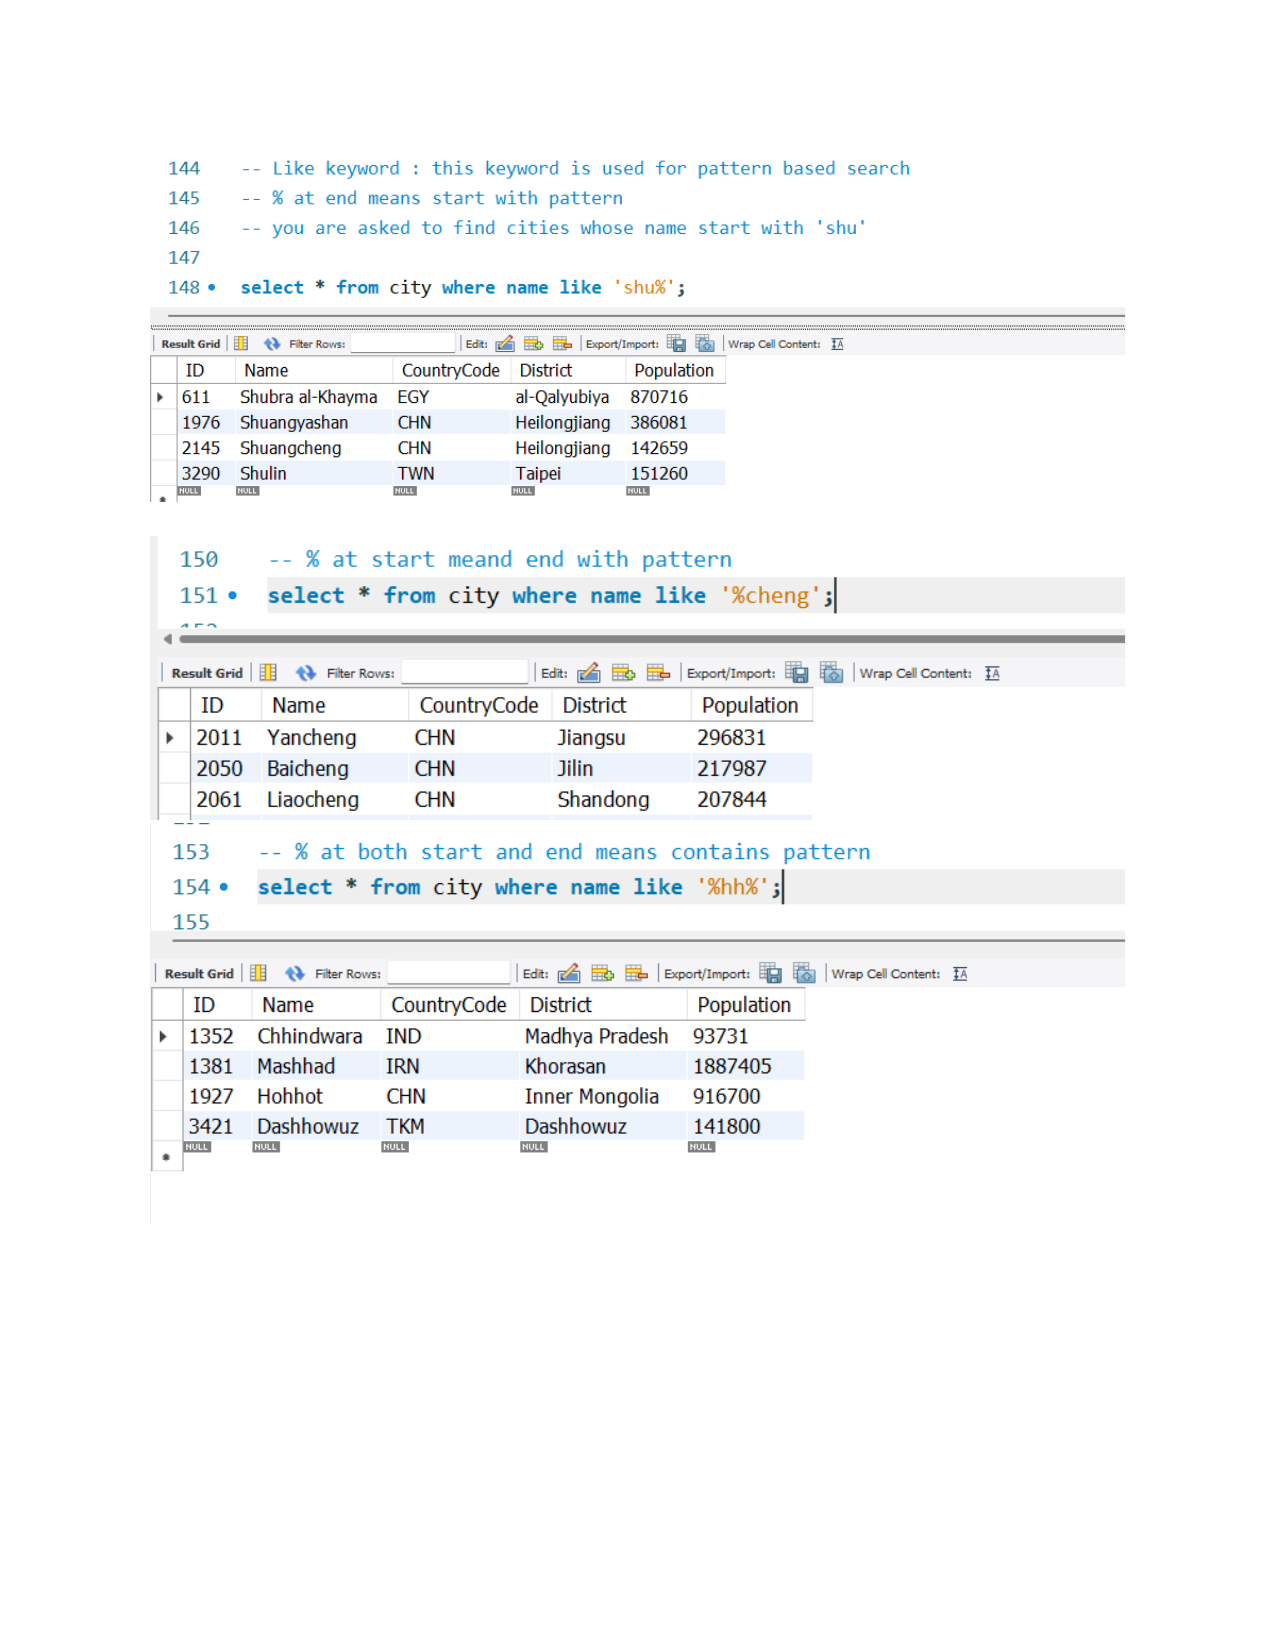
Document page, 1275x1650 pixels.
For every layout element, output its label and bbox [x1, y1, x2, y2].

picture [150, 823, 1125, 1224]
picture [150, 150, 1125, 502]
picture [150, 536, 1125, 820]
